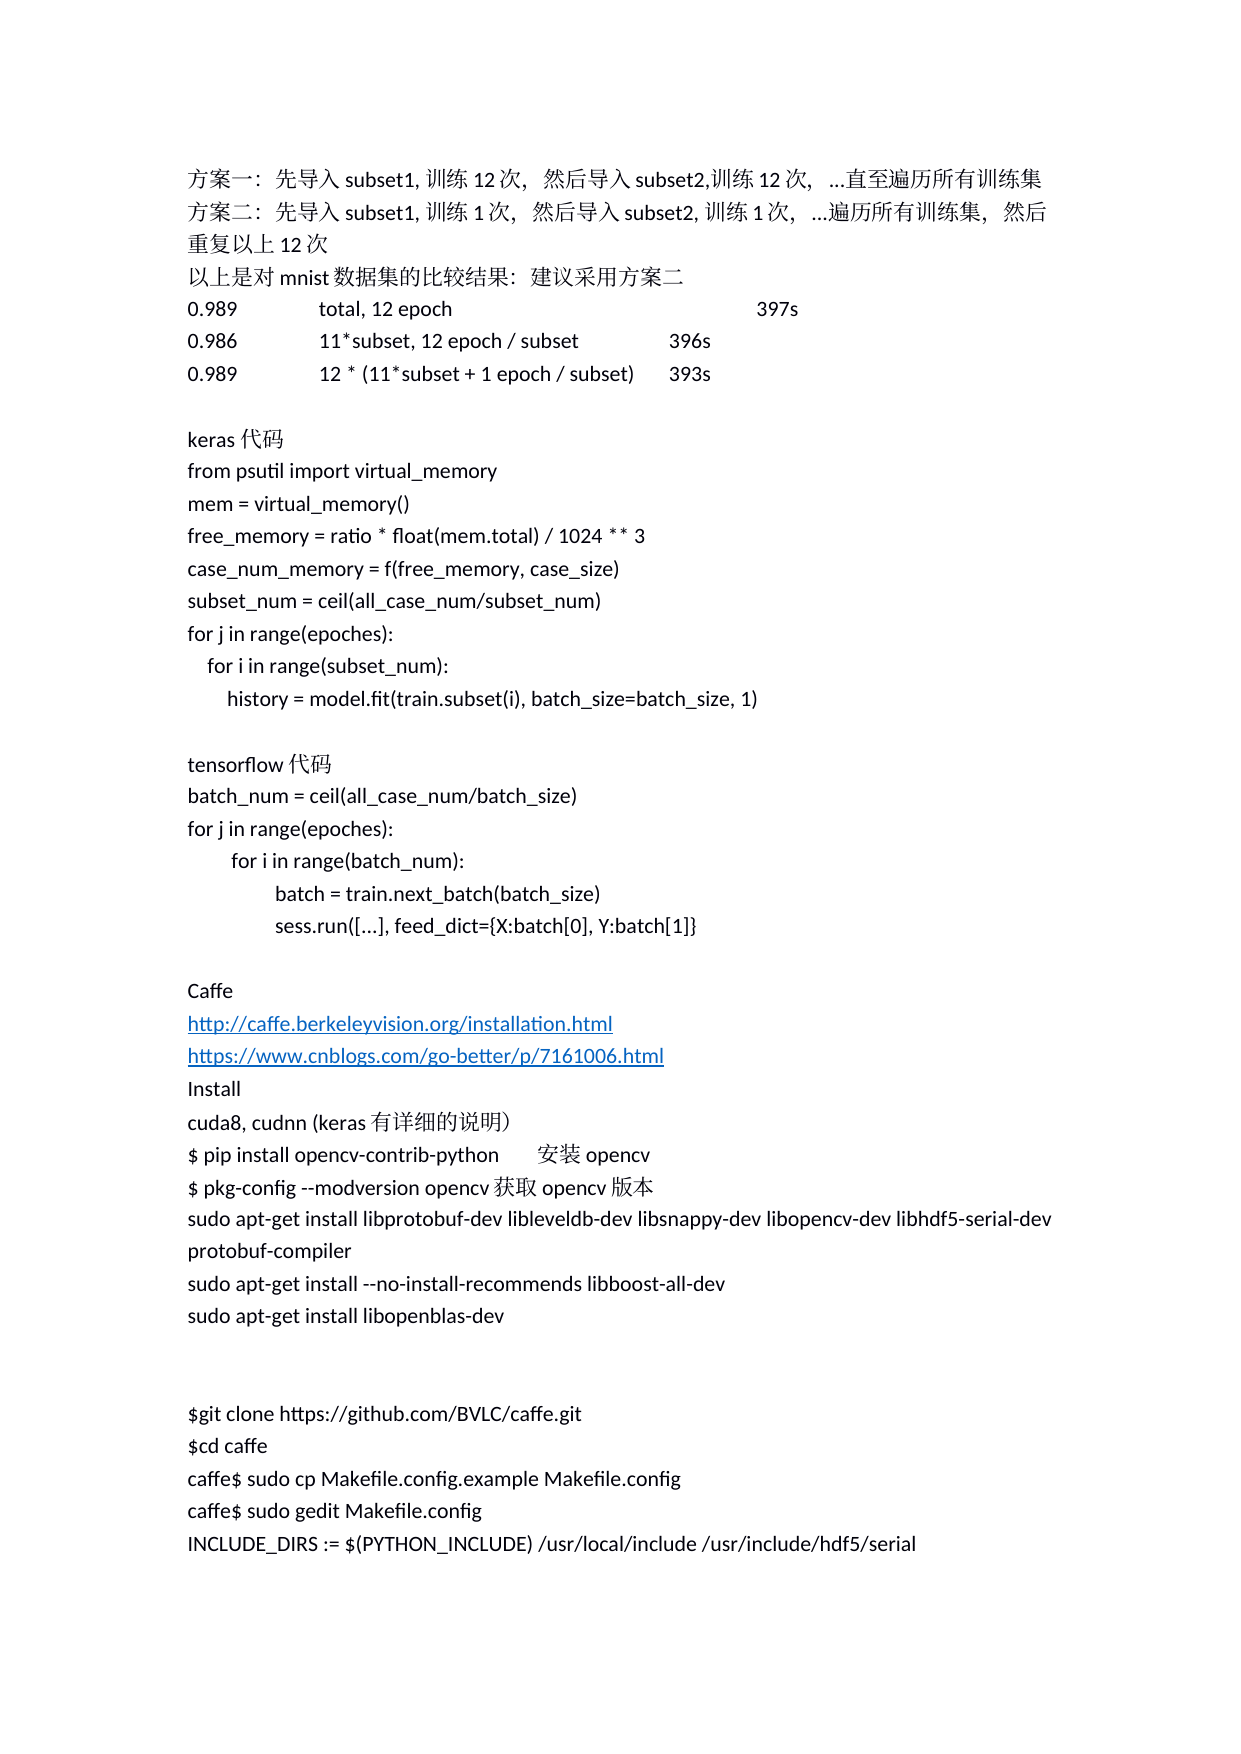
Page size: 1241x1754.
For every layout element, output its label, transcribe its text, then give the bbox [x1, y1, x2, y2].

text cuda8, cudnn (keras有详细的说明） [187, 1104, 1053, 1137]
text caffe$ sudo gedit Makefile.config [187, 1494, 1053, 1527]
text $git clone https://github.com/BVLC/caffe.git [187, 1397, 1053, 1429]
text keras 代码 [187, 422, 1053, 454]
text https://www.cnblogs.com/go-better/p/7161006.html [187, 1039, 1053, 1072]
text caffe$ sudo cp Makefile.config.example Makefile.config [187, 1462, 1053, 1494]
text for j in range(epoches): [187, 812, 1053, 844]
text http://caffe.berkeleyvision.org/installation.html [187, 1007, 1053, 1039]
text for j in range(epoches): [187, 617, 1053, 649]
text INCLUDE_DIRS := $(PYTHON_INCLUDE) /usr/local/include /usr/include/hdf5/serial [187, 1527, 1053, 1559]
text history = model.fit(train.subset(i), batch_size=batch_size, 1) [187, 682, 1053, 714]
text sudo apt-get install --no-install-recommends libboost-all-dev [187, 1267, 1053, 1299]
text tensorflow代码 [187, 747, 1053, 779]
text Caffe [187, 974, 1053, 1007]
text free_memory = ratio * float(mem.total) / 1024 ** 3 [187, 519, 1053, 552]
text from psutil import virtual_memory [187, 454, 1053, 487]
text $ pkg-config --modversion opencv 获取opencv版本 [187, 1169, 1053, 1202]
text $ pip install opencv-contrib-python 安装opencv [187, 1137, 1053, 1169]
text sudo apt-get install libopenblas-dev [187, 1299, 1053, 1332]
text for i in range(batch_num): [187, 844, 1053, 877]
text batch_num = ceil(all_case_num/batch_size) [187, 779, 1053, 812]
text 方案一：先导入subset1, 训练12次，然后导入subset2,训练12次，...直至遍历所有训练集 [187, 162, 1053, 194]
text sess.run([...], feed_dict={X:batch[0], Y:batch[1]} [187, 909, 1053, 942]
text sudo apt-get install libprotobuf-dev libleveldb-dev libsnappy-dev libopencv-dev libhdf5-serial-dev protobuf-compiler [187, 1202, 1053, 1267]
text 0.986 11*subset, 12 epoch / subset 396s [187, 324, 1053, 357]
text Install [187, 1072, 1053, 1104]
text $cd caffe [187, 1429, 1053, 1462]
text 方案二：先导入subset1, 训练1次，然后导入subset2, 训练1次，...遍历所有训练集，然后重复以上12次 [187, 194, 1053, 259]
text 0.989 12 * (11*subset + 1 epoch / subset) 393s [187, 357, 1053, 389]
text 以上是对mnist数据集的比较结果：建议采用方案二 [187, 259, 1053, 292]
text for i in range(subset_num): [187, 649, 1053, 682]
text case_num_memory = f(free_memory, case_size) [187, 552, 1053, 584]
text mem = virtual_memory() [187, 487, 1053, 519]
text subset_num = ceil(all_case_num/subset_num) [187, 584, 1053, 617]
text batch = train.next_batch(batch_size) [187, 877, 1053, 909]
text 0.989 total, 12 epoch 397s [187, 292, 1053, 324]
